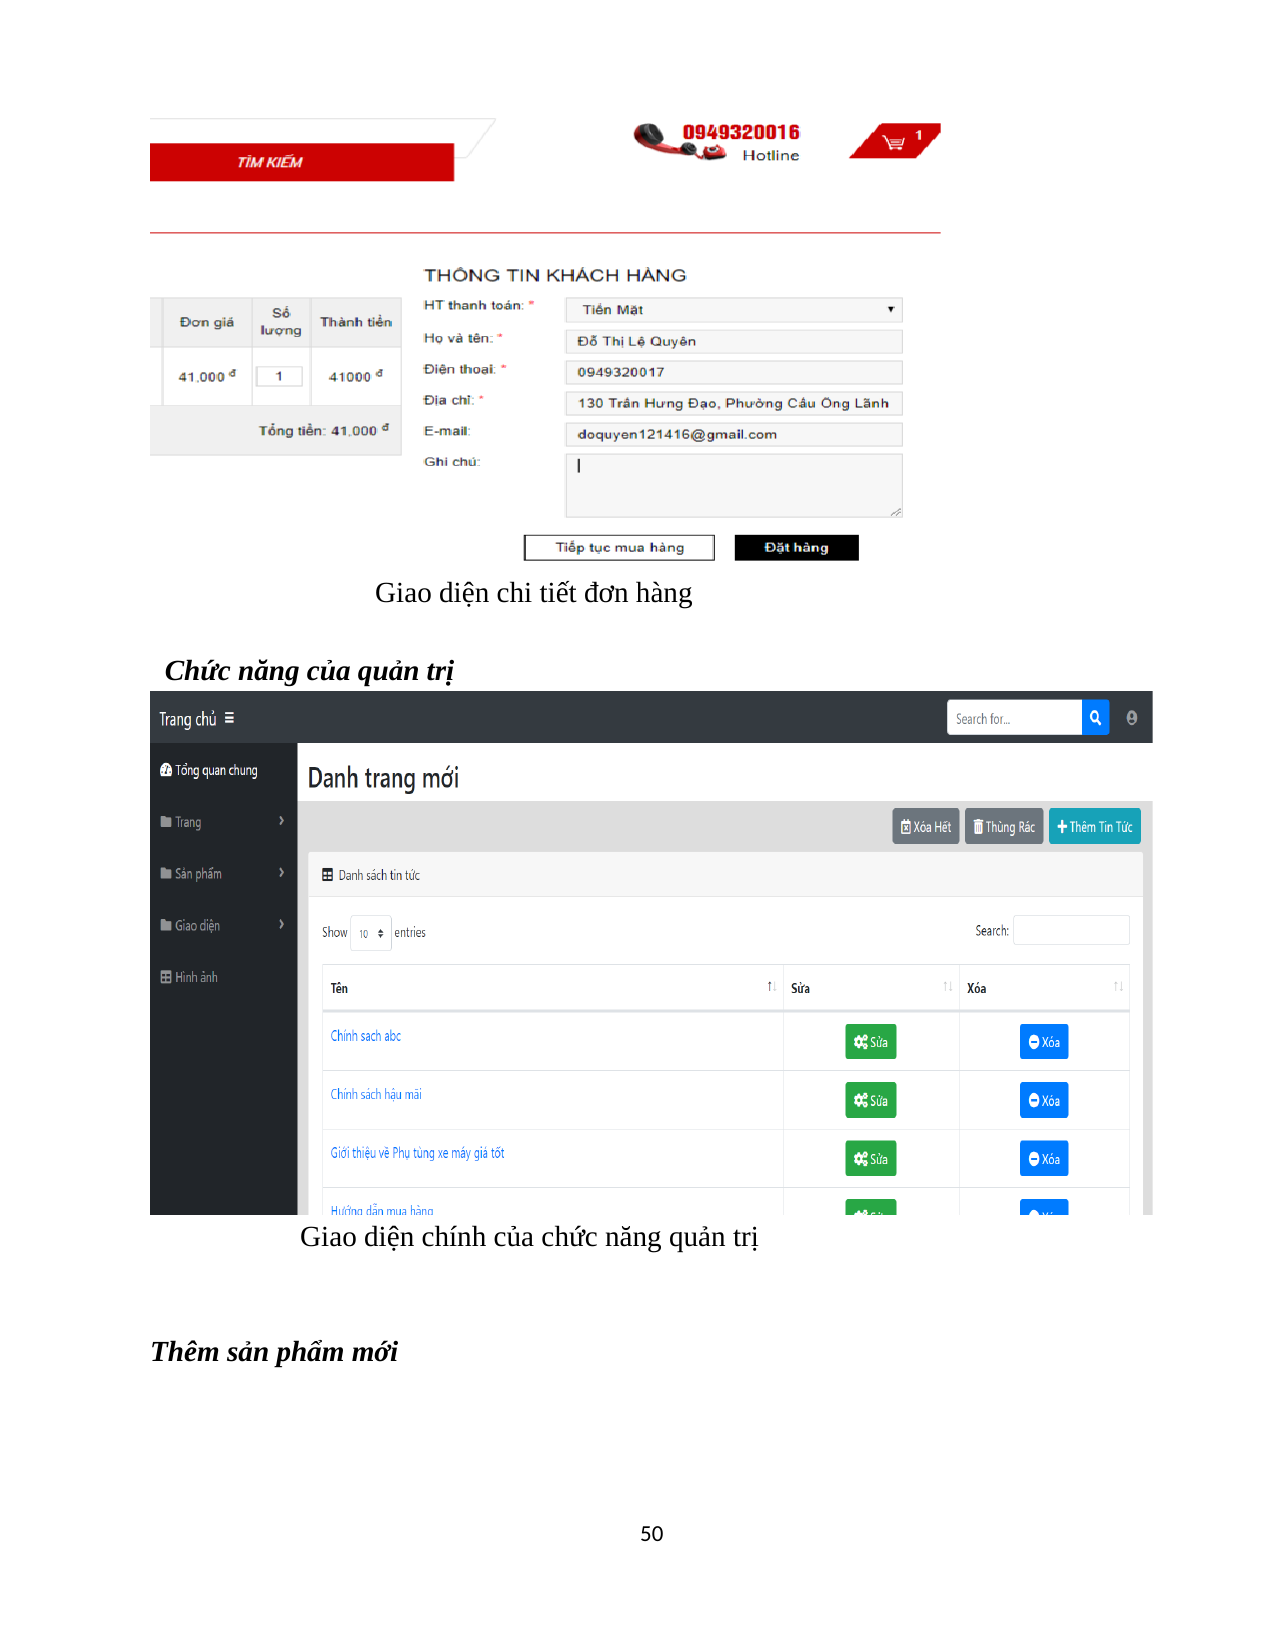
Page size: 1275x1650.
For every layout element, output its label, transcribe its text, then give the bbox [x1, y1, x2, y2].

text Giao diện chi tiết đơn hàng [300, 576, 1153, 609]
text Chức năng của quản trị [150, 653, 1153, 686]
picture [150, 103, 941, 572]
picture [150, 691, 1153, 1215]
text Giao diện chính của chức năng quản trị [225, 1219, 1153, 1252]
text Thêm sản phẩm mới [150, 1334, 1153, 1368]
